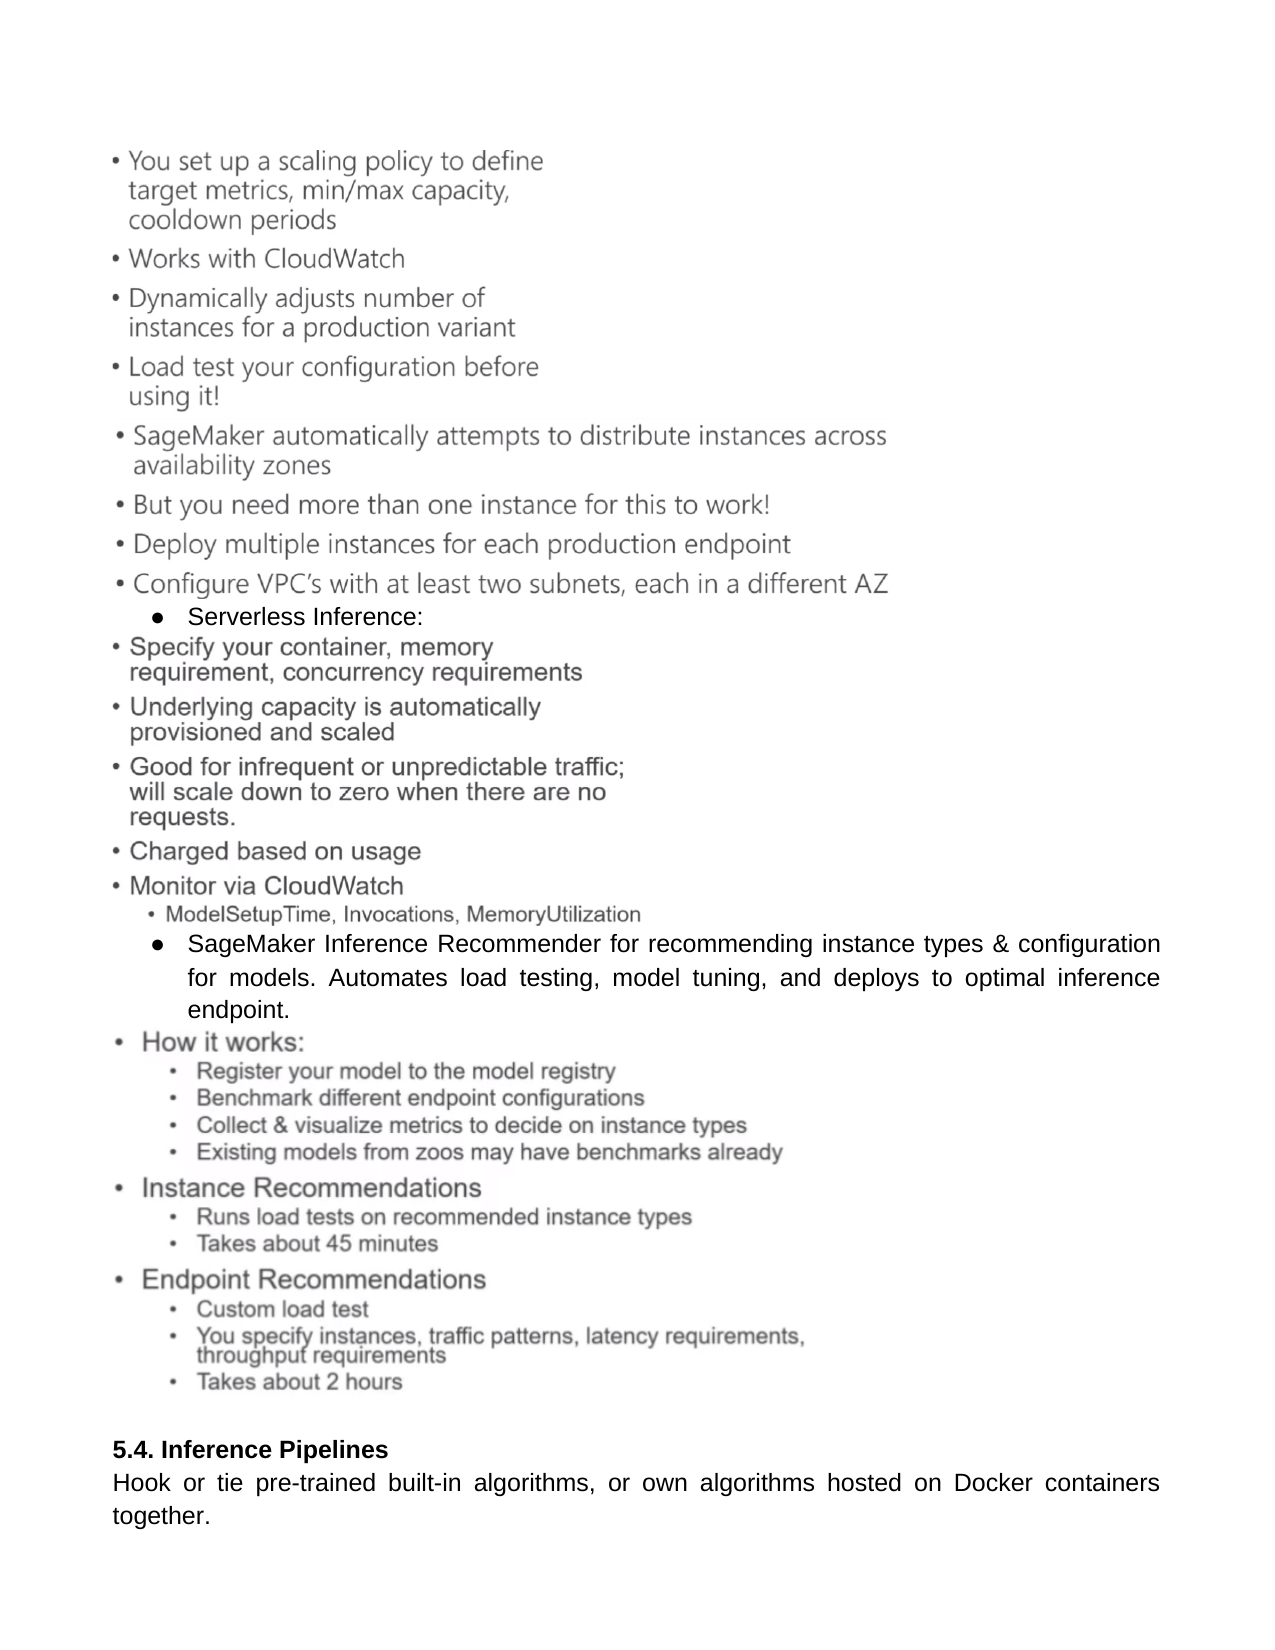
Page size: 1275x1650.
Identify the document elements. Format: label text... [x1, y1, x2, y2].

picture [112, 1028, 809, 1398]
list SageMaker Inference Recommender for recommending instance types & configuration for models. Automates load testing, model tuning, and deploys to optimal inference endpoint. [150, 929, 1162, 1024]
text 5.4. Inference Pipelines [112, 1435, 1162, 1463]
text Hook or tie pre-trained built-in algorithms, or own algorithms hosted on Docker containers together. [112, 1468, 1162, 1529]
picture [112, 635, 644, 926]
list Serverless Inference: [150, 602, 1162, 631]
picture [112, 417, 893, 599]
picture [112, 150, 543, 414]
